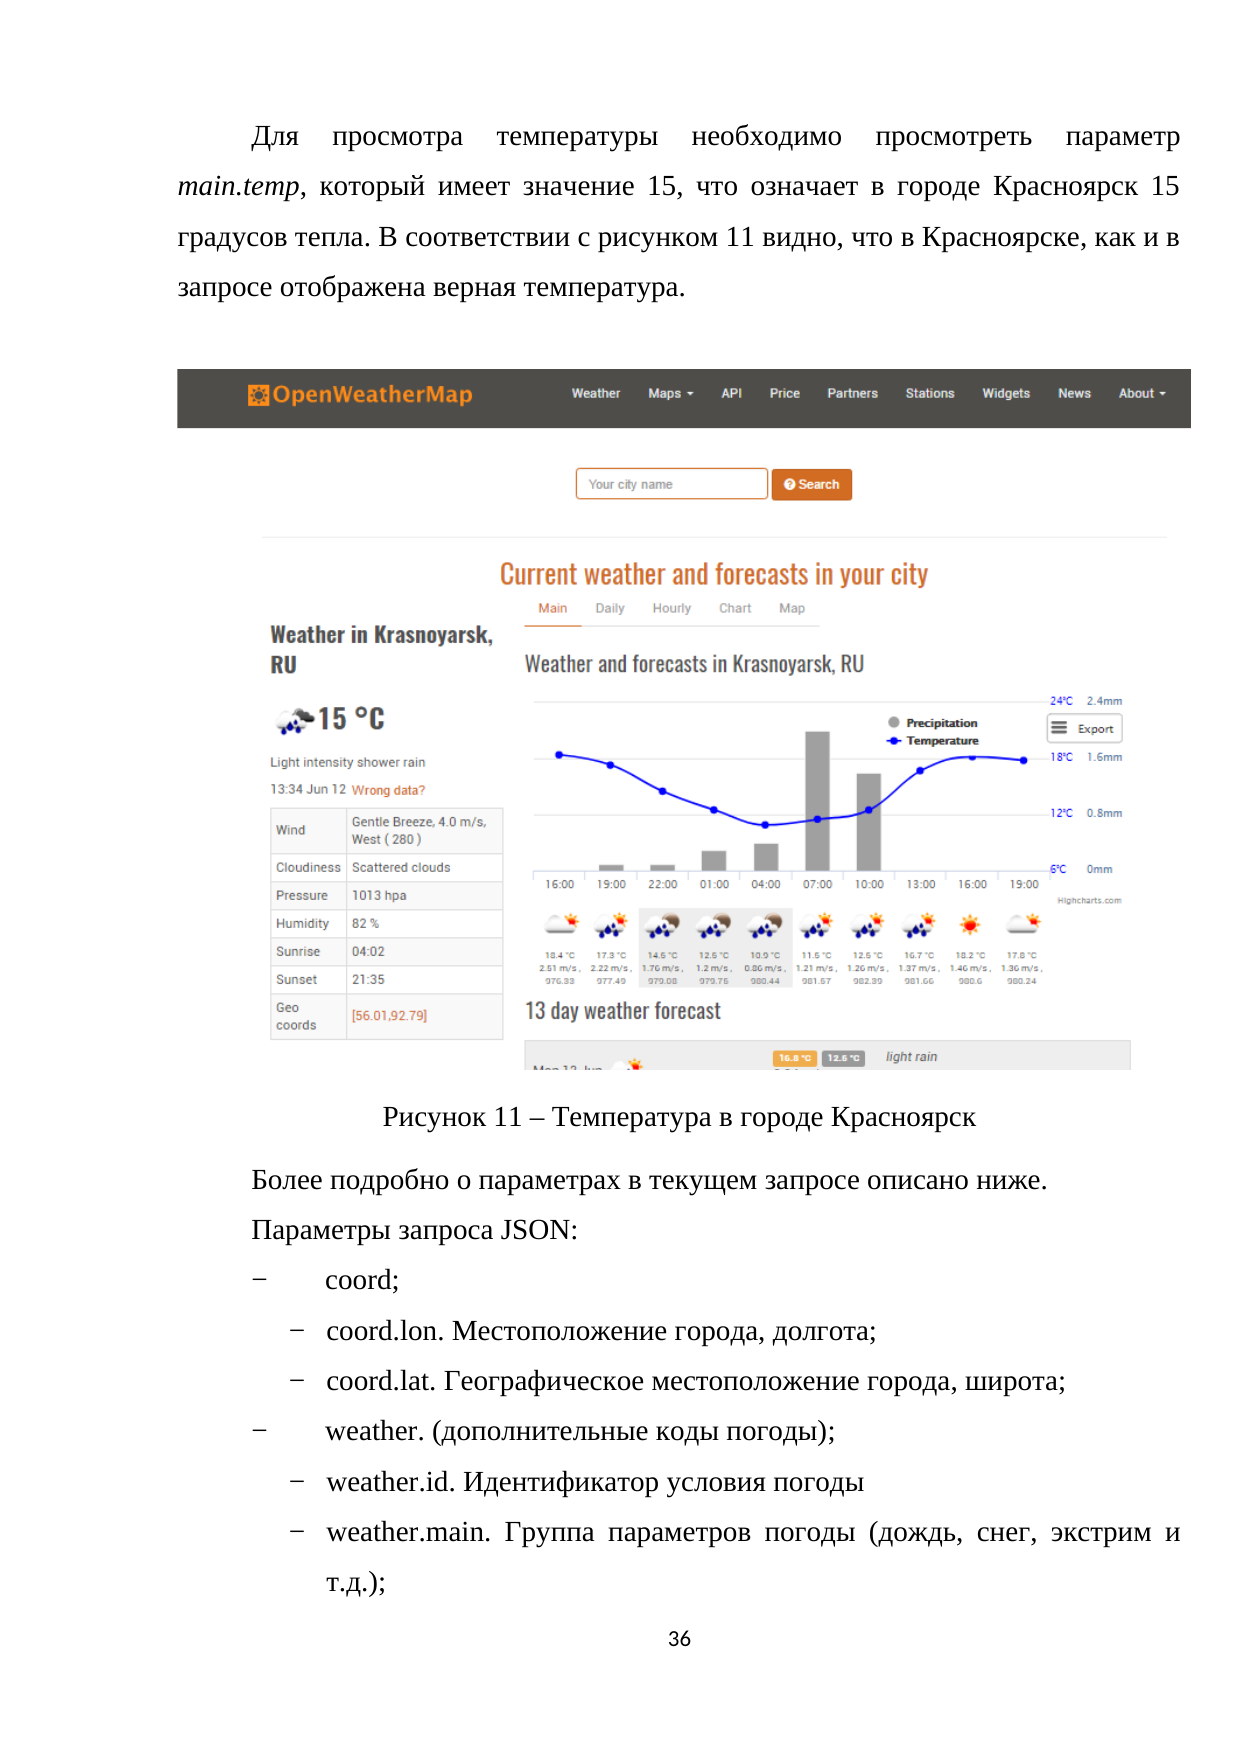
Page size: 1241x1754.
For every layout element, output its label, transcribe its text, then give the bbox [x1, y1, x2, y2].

list weather.id. Идентификатор условия погоды [288, 1464, 1181, 1497]
picture [177, 369, 1191, 1070]
list weather.main. Группа параметров погоды (дождь, снег, экстрим и т.д.); [288, 1514, 1181, 1598]
list coord.lon. Местоположение города, долгота; [288, 1313, 1181, 1346]
text Рисунок 11 – Температура в городе Красноярск [177, 1099, 1181, 1132]
list coord.lat. Географическое местоположение города, широта; [288, 1363, 1181, 1397]
text Для просмотра температуры необходимо просмотреть параметр main.temp, который имеет значение 15, что означает в городе Красноярск 15 градусов тепла. В соответствии с рисунком 11 видно, что в Красноярске, как и в запросе отображена верная температура. [177, 118, 1181, 303]
text Более подробно о параметрах в текущем запросе описано ниже. [177, 1162, 1181, 1195]
list coord; [177, 1262, 1181, 1296]
text Параметры запроса JSON: [177, 1212, 1181, 1246]
list weather. (дополнительные коды погоды); [177, 1413, 1181, 1447]
